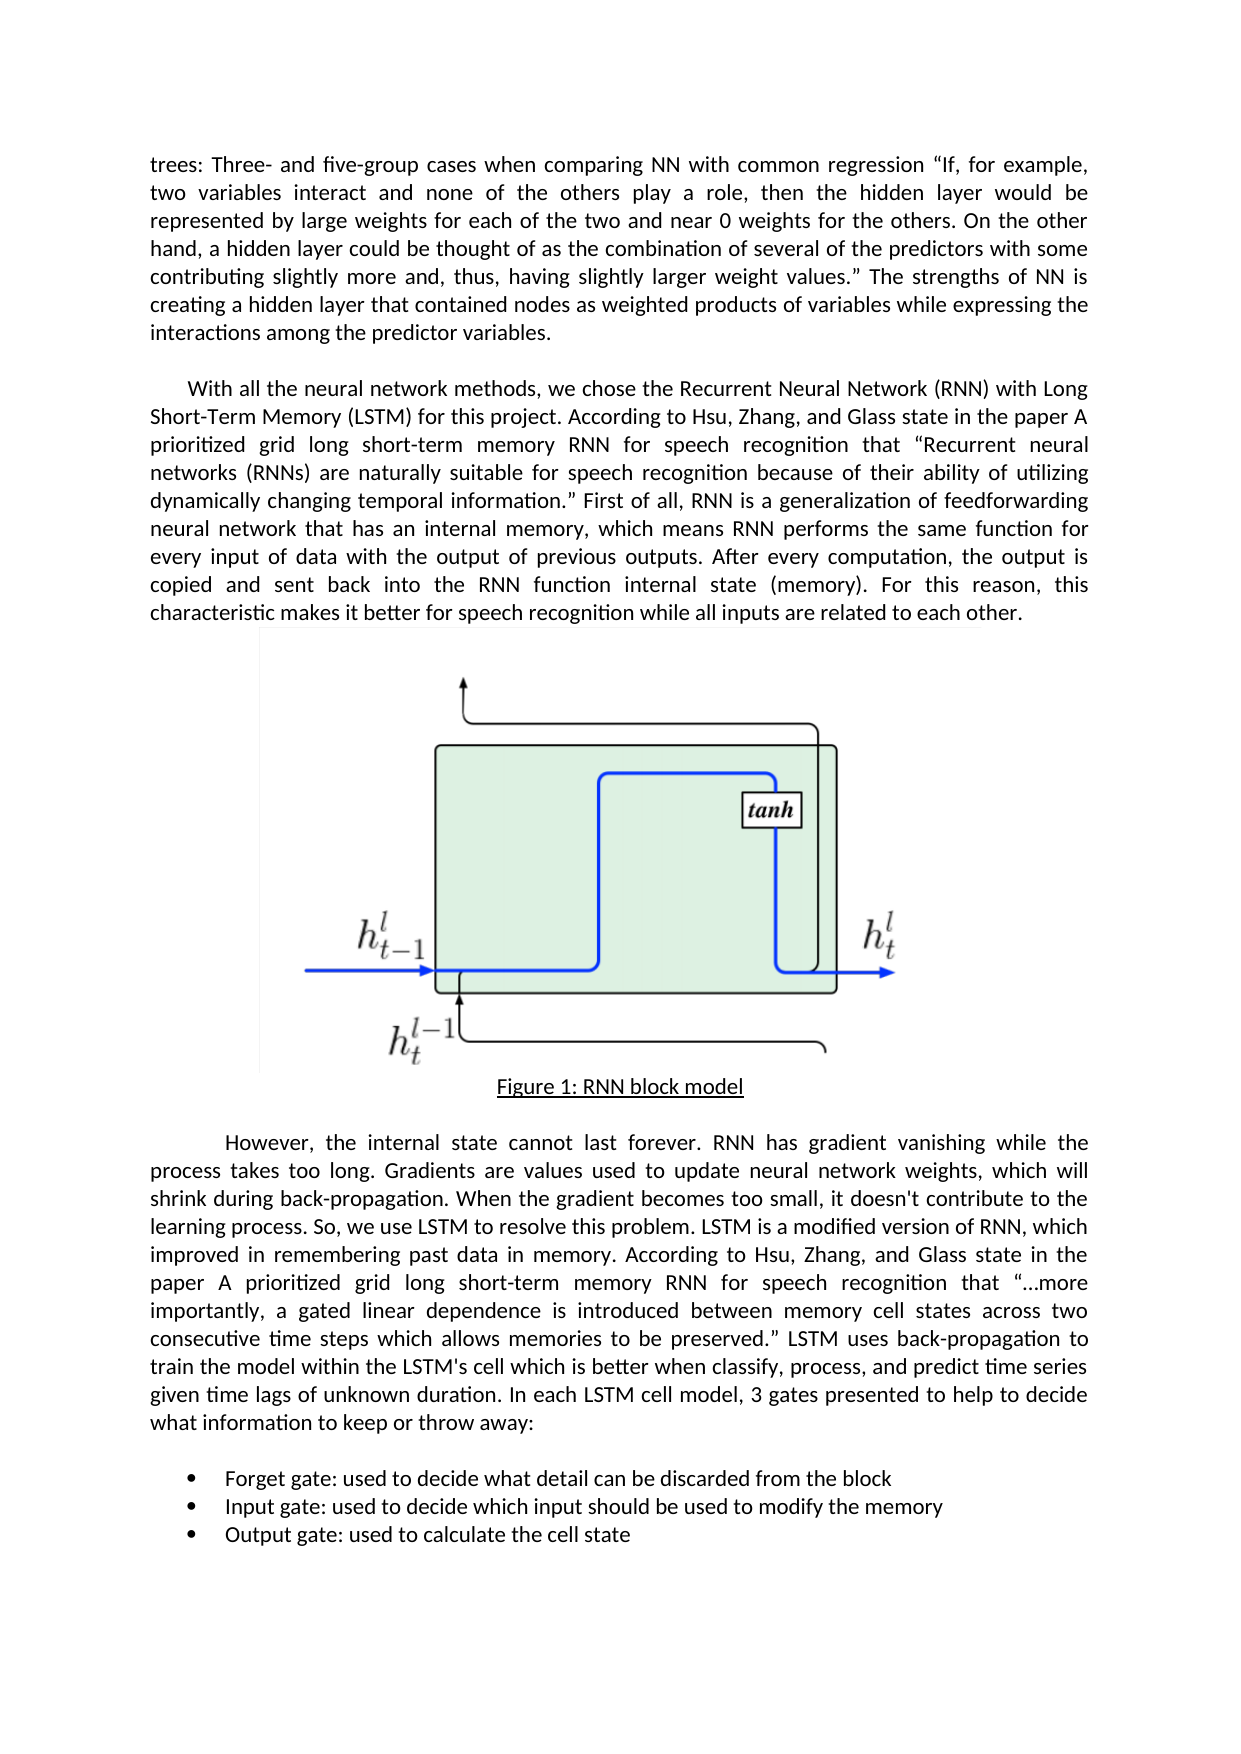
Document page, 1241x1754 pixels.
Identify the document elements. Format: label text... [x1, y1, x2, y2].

list Output gate: used to calculate the cell state [187, 1521, 1090, 1548]
text Figure 1: RNN block model [150, 1072, 1090, 1100]
text However, the internal state cannot last forever. RNN has gradient vanishing while the process takes too long. Gradients are values used to update neural network weights, which will shrink during back-propagation. When the gradient becomes too small, it doesn't contribute to the learning process. So, we use LSTM to resolve this problem. LSTM is a modified version of RNN, which improved in remembering past data in memory. According to Hsu, Zhang, and Glass state in the paper A prioritized grid long short-term memory RNN for speech recognition that “…more importantly, a gated linear dependence is introduced between memory cell states across two consecutive time steps which allows memories to be preserved.” LSTM uses back-propagation to train the model within the LSTM's cell which is better when classify, process, and predict time series given time lags of unknown duration. In each LSTM cell model, 3 gates presented to help to decide what information to keep or throw away: [150, 1128, 1090, 1436]
list Input gate: used to decide which input should be used to modify the memory [187, 1492, 1090, 1521]
text With all the neural network methods, we chose the Recurrent Neural Network (RNN) with Long Short-Term Memory (LSTM) for this project. According to Hsu, Zhang, and Glass state in the paper A prioritized grid long short-term memory RNN for speech recognition that “Recurrent neural networks (RNNs) are naturally suitable for speech recognition because of their ability of utilizing dynamically changing temporal information.” First of all, RNN is a generalization of feedforwarding neural network that has an internal memory, which means RNN performs the same function for every input of data with the output of previous outputs. After every computation, the output is copied and sent back into the RNN function internal state (memory). For this reason, this characteristic makes it better for speech recognition while all inputs are related to each other. [150, 374, 1090, 626]
picture [258, 626, 982, 1073]
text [150, 150, 1090, 346]
list Forget gate: used to decide what detail can be discarded from the block [187, 1464, 1090, 1492]
